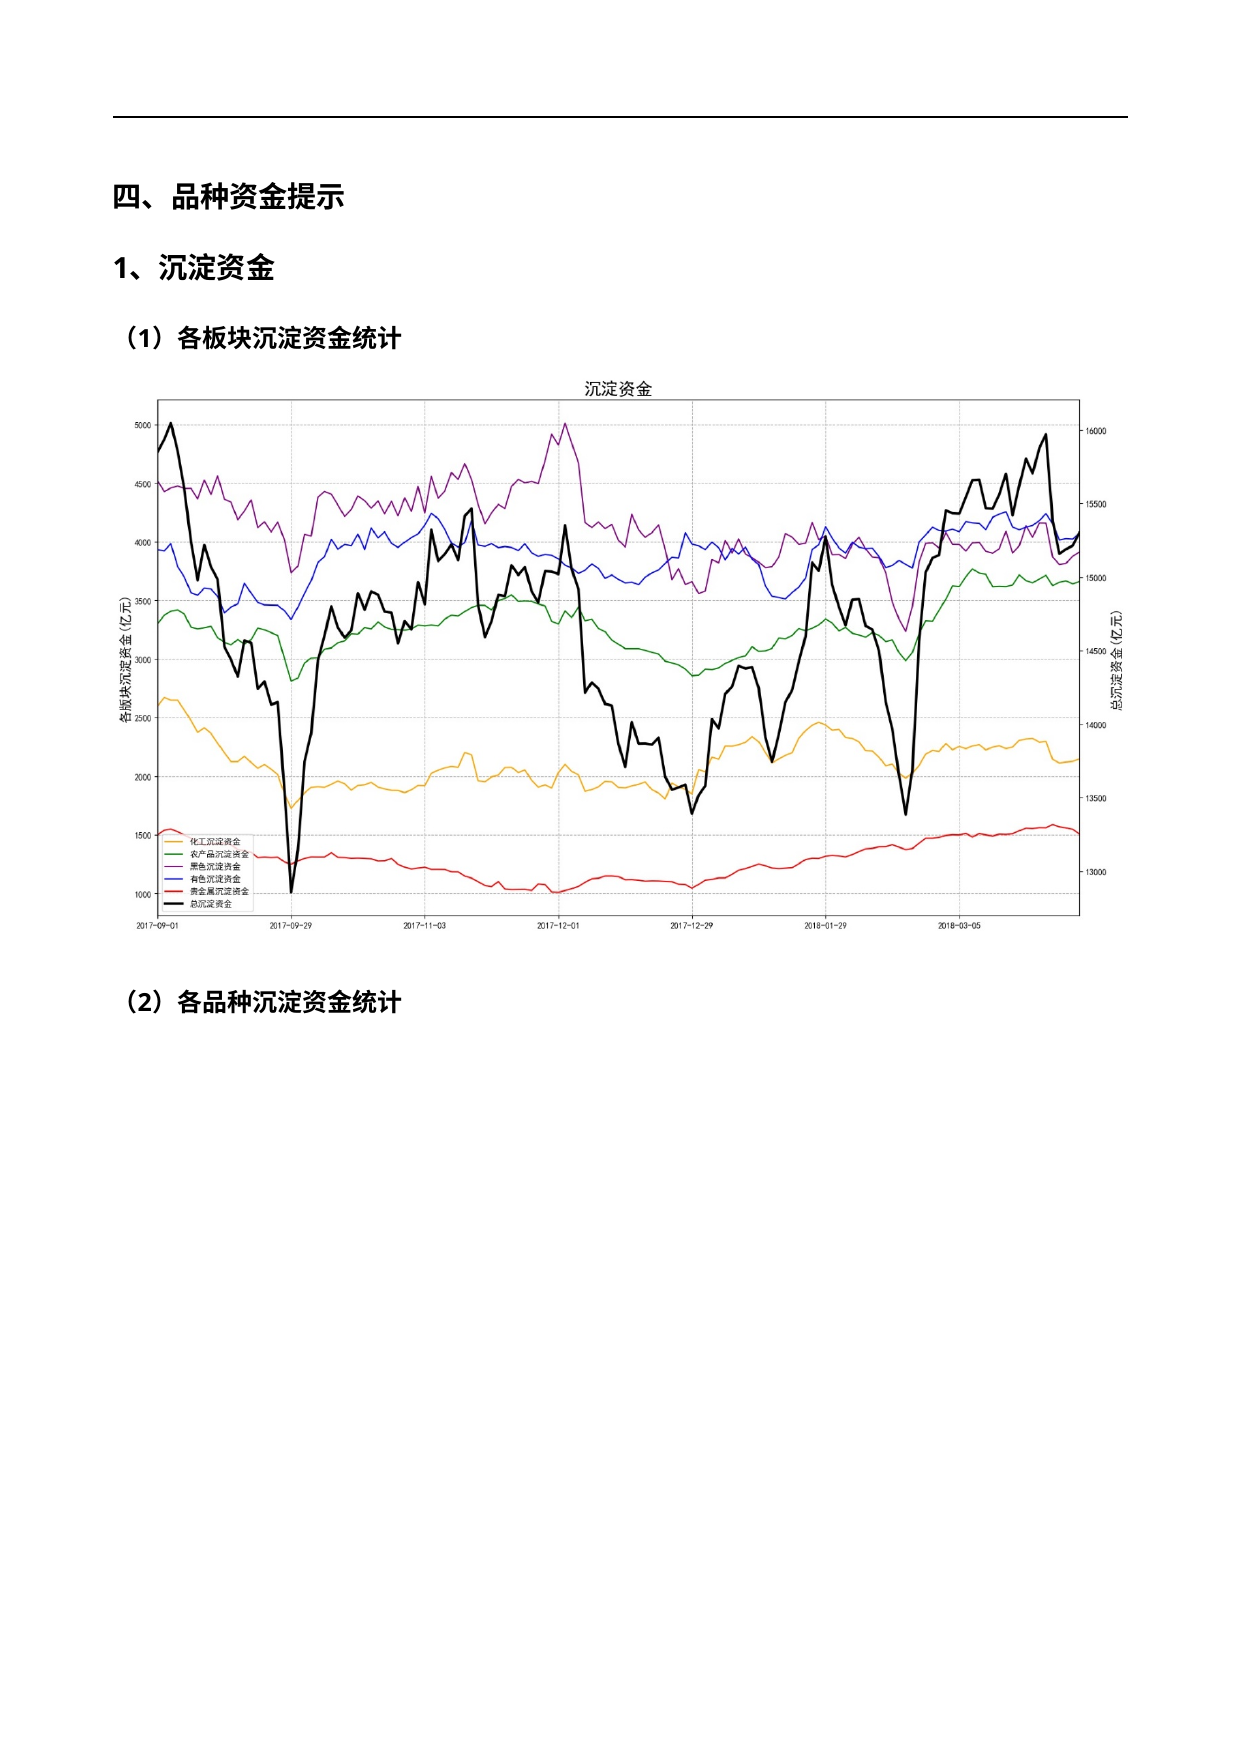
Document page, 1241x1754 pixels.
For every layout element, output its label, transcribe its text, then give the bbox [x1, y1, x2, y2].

text （1）各板块沉淀资金统计 [112, 304, 1128, 369]
text （2）各品种沉淀资金统计 [112, 968, 1128, 1033]
picture [112, 375, 1128, 935]
text 1、沉淀资金 [112, 233, 1128, 298]
text 四、品种资金提示 [112, 162, 1128, 227]
